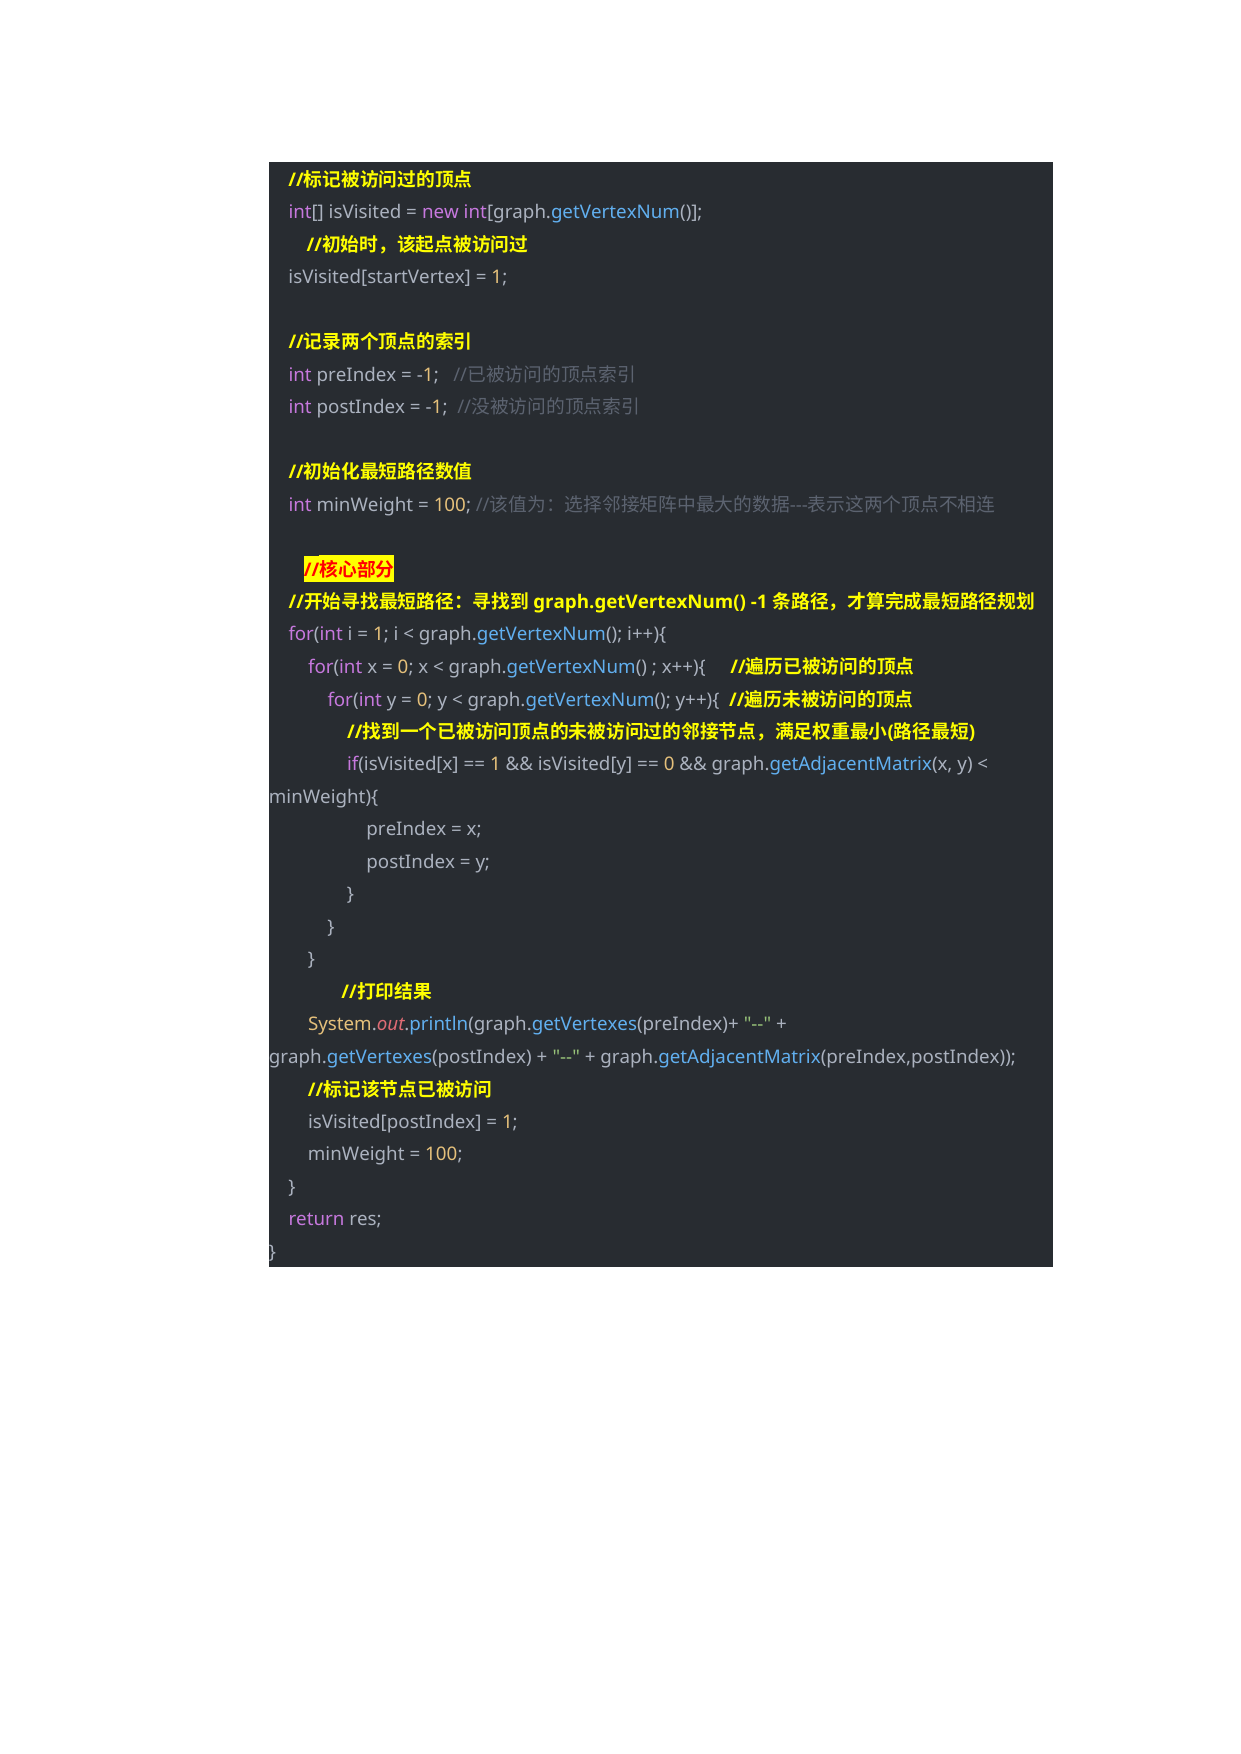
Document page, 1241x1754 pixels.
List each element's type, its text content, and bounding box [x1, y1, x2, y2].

list //打印结果 System.out.println(graph.getVertexes(preIndex)+ "--" + graph.getVertexes(postIndex) + "--" + graph.getAdjacentMatrix(preIndex,postIndex)); //标记该节点已被访问 isVisited[postIndex] = 1; minWeight = 100; } return res; } [269, 974, 1053, 1267]
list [269, 162, 1053, 227]
list //核心部分 //开始寻找最短路径：寻找到 graph.getVertexNum() -1 条路径，才算完成最短路径规划 for(int i = 1; i < graph.getVertexNum(); i++){ for(int x = 0; x < graph.getVertexNum() ; x++){ //遍历已被访问的顶点 for(int y = 0; y < graph.getVertexNum(); y++){ //遍历未被访问的顶点 //找到一个已被访问顶点的未被访问过的邻接节点，满足权重最小(路径最短) if(isVisited[x] == 1 && isVisited[y] == 0 && graph.getAdjacentMatrix(x, y) < minWeight){ preIndex = x; postIndex = y; } } } [269, 552, 1053, 974]
list //初始时，该起点被访问过 isVisited[startVertex] = 1; //记录两个顶点的索引 int preIndex = -1; //已被访问的顶点索引 int postIndex = -1; //没被访问的顶点索引 //初始化最短路径数值 int minWeight = 100; //该值为：选择邻接矩阵中最大的数据---表示这两个顶点不相连 [269, 227, 1053, 552]
